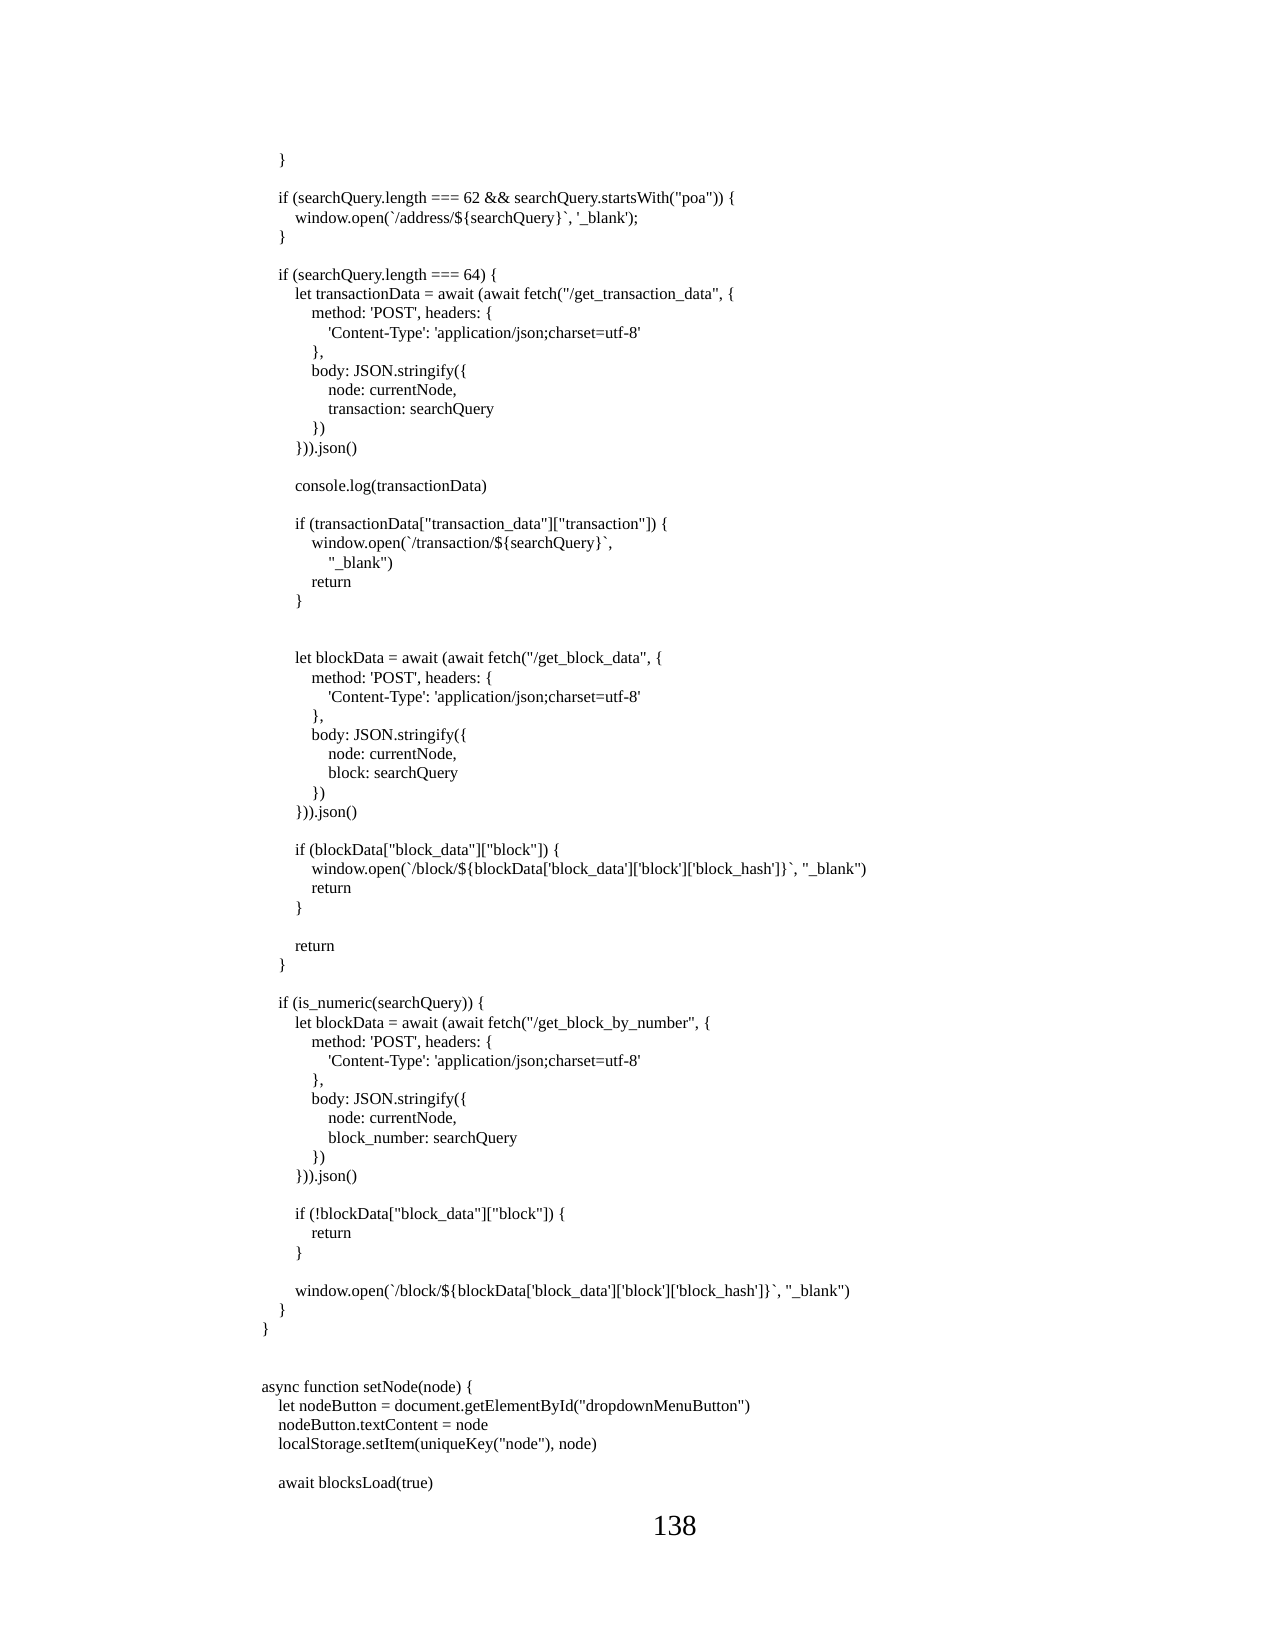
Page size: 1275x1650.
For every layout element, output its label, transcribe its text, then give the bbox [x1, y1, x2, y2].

list 'Content-Type': 'application/json;charset=utf-8' [261, 322, 1125, 342]
list return [261, 572, 1125, 591]
list return [261, 936, 1125, 955]
list body: JSON.stringify({ [261, 725, 1125, 744]
list }, [261, 342, 1125, 361]
list localStorage.setItem(uniqueKey("node"), node) [261, 1434, 1125, 1453]
list return [261, 1223, 1125, 1242]
list let transactionData = await (await fetch("/get_transaction_data", { [261, 284, 1125, 303]
list }, [261, 706, 1125, 725]
list 'Content-Type': 'application/json;charset=utf-8' [261, 687, 1125, 706]
list block_number: searchQuery [261, 1127, 1125, 1147]
list if (searchQuery.length === 62 && searchQuery.startsWith("poa")) { [261, 188, 1125, 207]
list body: JSON.stringify({ [261, 361, 1125, 380]
list if (!blockData["block_data"]["block"]) { [261, 1204, 1125, 1223]
list } [261, 1319, 1125, 1338]
list "_blank") [261, 552, 1125, 572]
list if (searchQuery.length === 64) { [261, 265, 1125, 284]
list }) [261, 418, 1125, 437]
list method: 'POST', headers: { [261, 1032, 1125, 1051]
list })).json() [261, 437, 1125, 457]
list block: searchQuery [261, 763, 1125, 782]
list } [261, 1300, 1125, 1319]
list nodeButton.textContent = node [261, 1415, 1125, 1434]
list })).json() [261, 802, 1125, 821]
list async function setNode(node) { [261, 1377, 1125, 1396]
list let blockData = await (await fetch("/get_block_data", { [261, 648, 1125, 667]
list } [261, 150, 1125, 169]
list window.open(`/transaction/${searchQuery}`, [261, 533, 1125, 552]
list body: JSON.stringify({ [261, 1089, 1125, 1108]
list if (blockData["block_data"]["block"]) { [261, 840, 1125, 859]
list })).json() [261, 1166, 1125, 1185]
list node: currentNode, [261, 380, 1125, 399]
list let nodeButton = document.getElementById("dropdownMenuButton") [261, 1396, 1125, 1415]
list }, [261, 1070, 1125, 1089]
list if (transactionData["transaction_data"]["transaction"]) { [261, 514, 1125, 533]
list if (is_numeric(searchQuery)) { [261, 993, 1125, 1012]
list } [261, 591, 1125, 610]
list let blockData = await (await fetch("/get_block_by_number", { [261, 1012, 1125, 1032]
list transaction: searchQuery [261, 399, 1125, 418]
list }) [261, 1147, 1125, 1166]
list } [261, 1242, 1125, 1262]
list console.log(transactionData) [261, 476, 1125, 495]
list } [261, 227, 1125, 246]
list method: 'POST', headers: { [261, 667, 1125, 687]
list 'Content-Type': 'application/json;charset=utf-8' [261, 1051, 1125, 1070]
list await blocksLoad(true) [261, 1472, 1125, 1492]
list node: currentNode, [261, 1108, 1125, 1127]
list method: 'POST', headers: { [261, 303, 1125, 322]
list window.open(`/block/${blockData['block_data']['block']['block_hash']}`, "_blank") [261, 1281, 1125, 1300]
list return [261, 878, 1125, 897]
list } [261, 955, 1125, 974]
list }) [261, 782, 1125, 802]
list } [261, 897, 1125, 917]
list node: currentNode, [261, 744, 1125, 763]
list window.open(`/block/${blockData['block_data']['block']['block_hash']}`, "_blank") [261, 859, 1125, 878]
list window.open(`/address/${searchQuery}`, '_blank'); [261, 207, 1125, 227]
